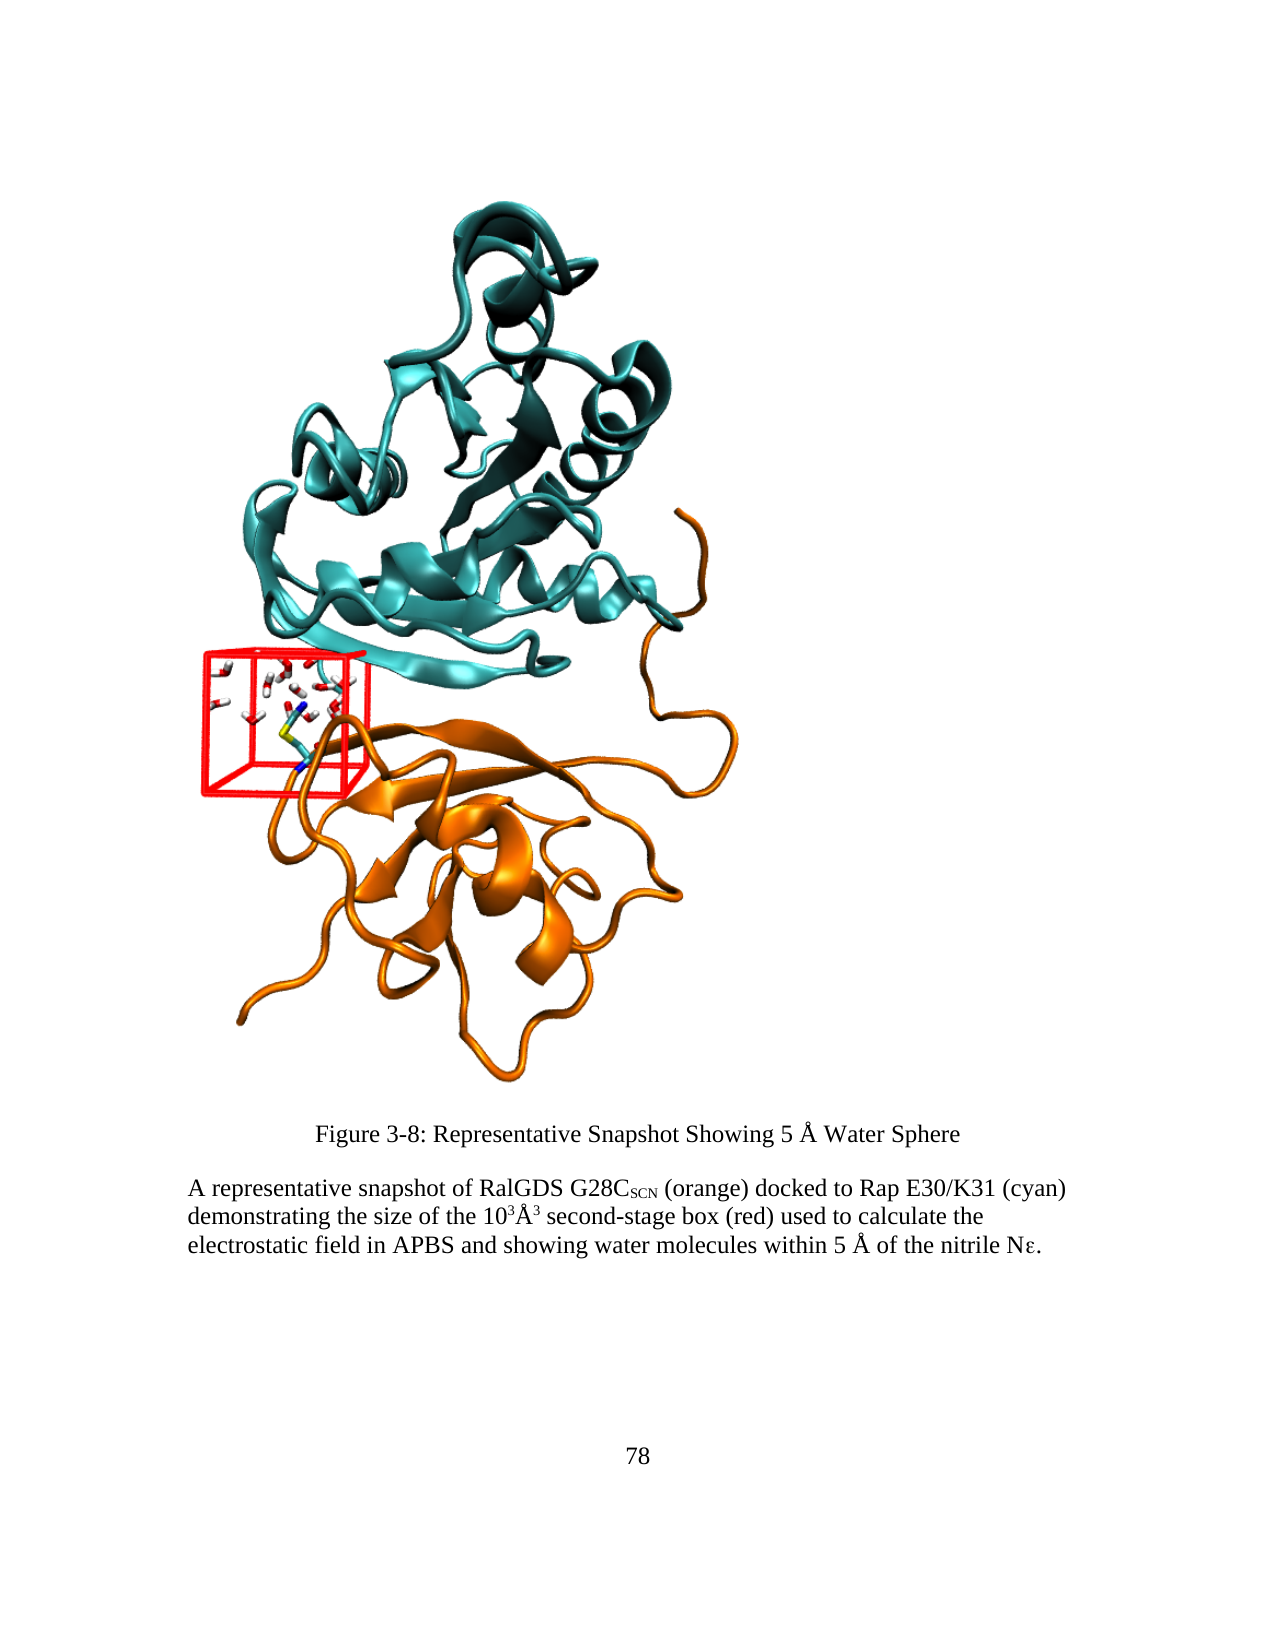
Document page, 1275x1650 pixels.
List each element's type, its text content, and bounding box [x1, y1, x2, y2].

text A representative snapshot of RalGDS G28CSCN (orange) docked to Rap E30/K31 (cyan) demonstrating the size of the 103Å3 second-stage box (red) used to calculate the electrostatic field in APBS and showing water molecules within 5 Å of the nitrile N. [187, 1173, 1087, 1259]
picture [187, 187, 751, 1088]
